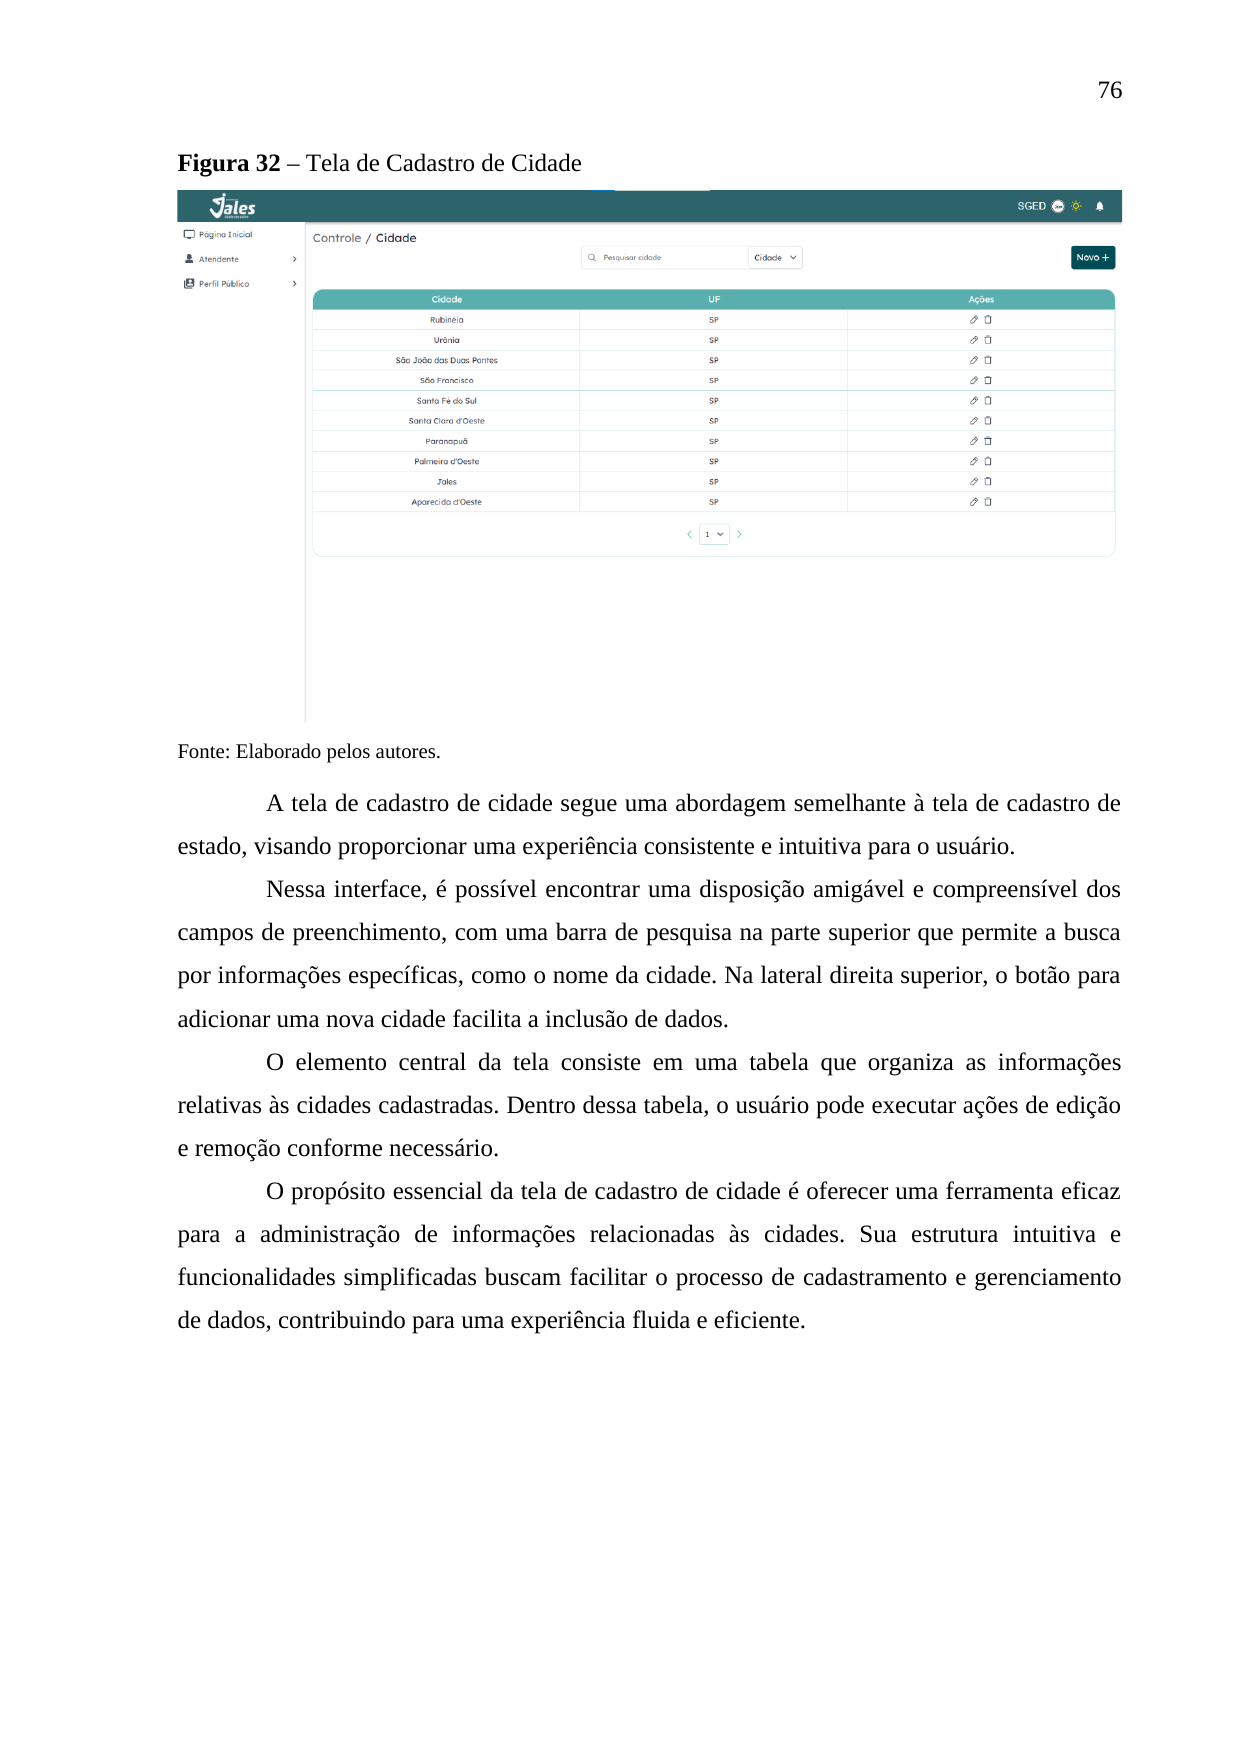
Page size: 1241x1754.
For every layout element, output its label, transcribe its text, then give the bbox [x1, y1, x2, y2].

text O propósito essencial da tela de cadastro de cidade é oferecer uma ferramenta eficaz para a administração de informações relacionadas às cidades. Sua estrutura intuitiva e funcionalidades simplificadas buscam facilitar o processo de cadastramento e gerenciamento de dados, contribuindo para uma experiência fluida e eficiente. [177, 1176, 1122, 1334]
text O elemento central da tela consiste em uma tabela que organiza as informações relativas às cidades cadastradas. Dentro dessa tabela, o usuário pode executar ações de edição e remoção conforme necessário. [177, 1047, 1122, 1162]
text Fonte: Elaborado pelos autores. [177, 737, 1122, 763]
picture [177, 190, 1123, 723]
text A tela de cadastro de cidade segue uma abordagem semelhante à tela de cadastro de estado, visando proporcionar uma experiência consistente e intuitiva para o usuário. [177, 788, 1122, 860]
text Nessa interface, é possível encontrar uma disposição amigável e compreensível dos campos de preenchimento, com uma barra de pesquisa na parte superior que permite a busca por informações específicas, como o nome da cidade. Na lateral direita superior, o botão para adicionar uma nova cidade facilita a inclusão de dados. [177, 874, 1122, 1032]
